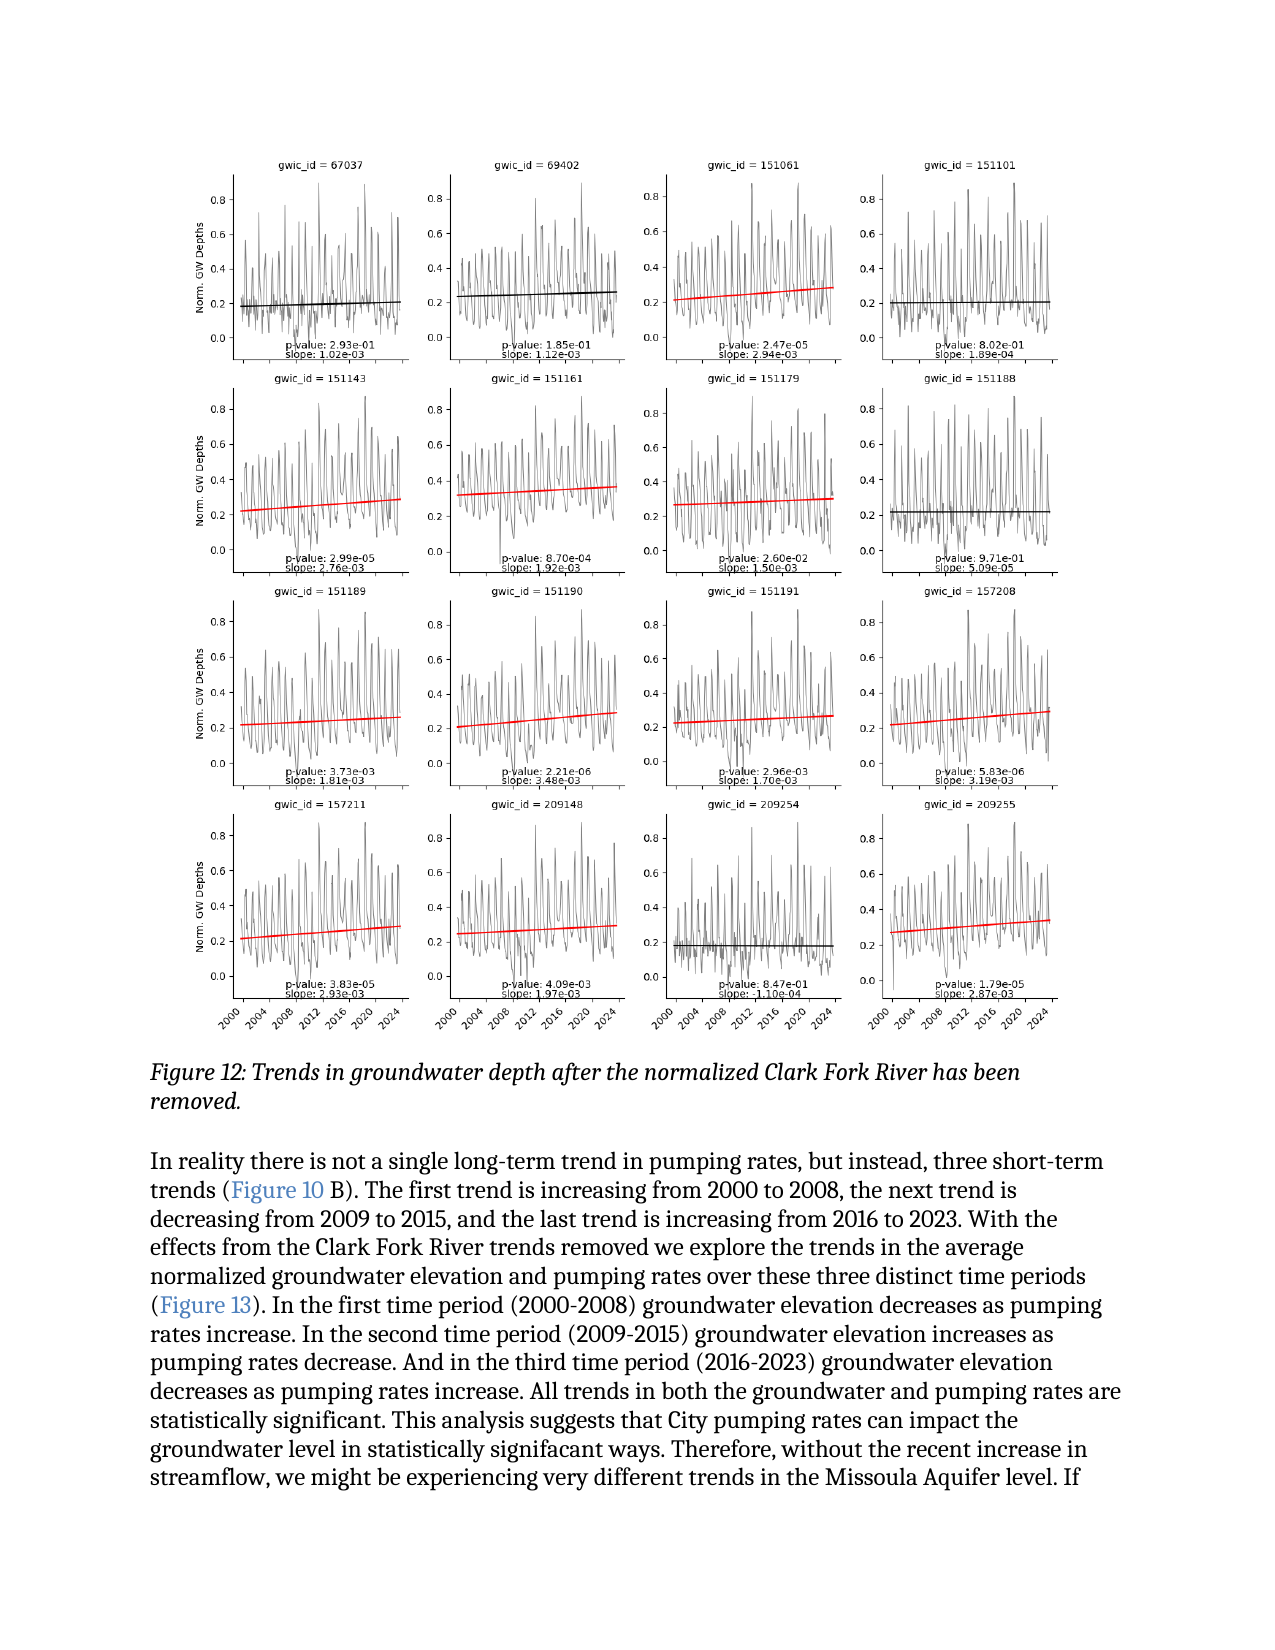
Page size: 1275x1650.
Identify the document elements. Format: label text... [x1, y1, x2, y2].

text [150, 1147, 1125, 1492]
picture [188, 153, 1064, 1038]
table_header Figure 12: Trends in groundwater depth after the normalized Clark Fork River has been removed. [139, 150, 1114, 1128]
